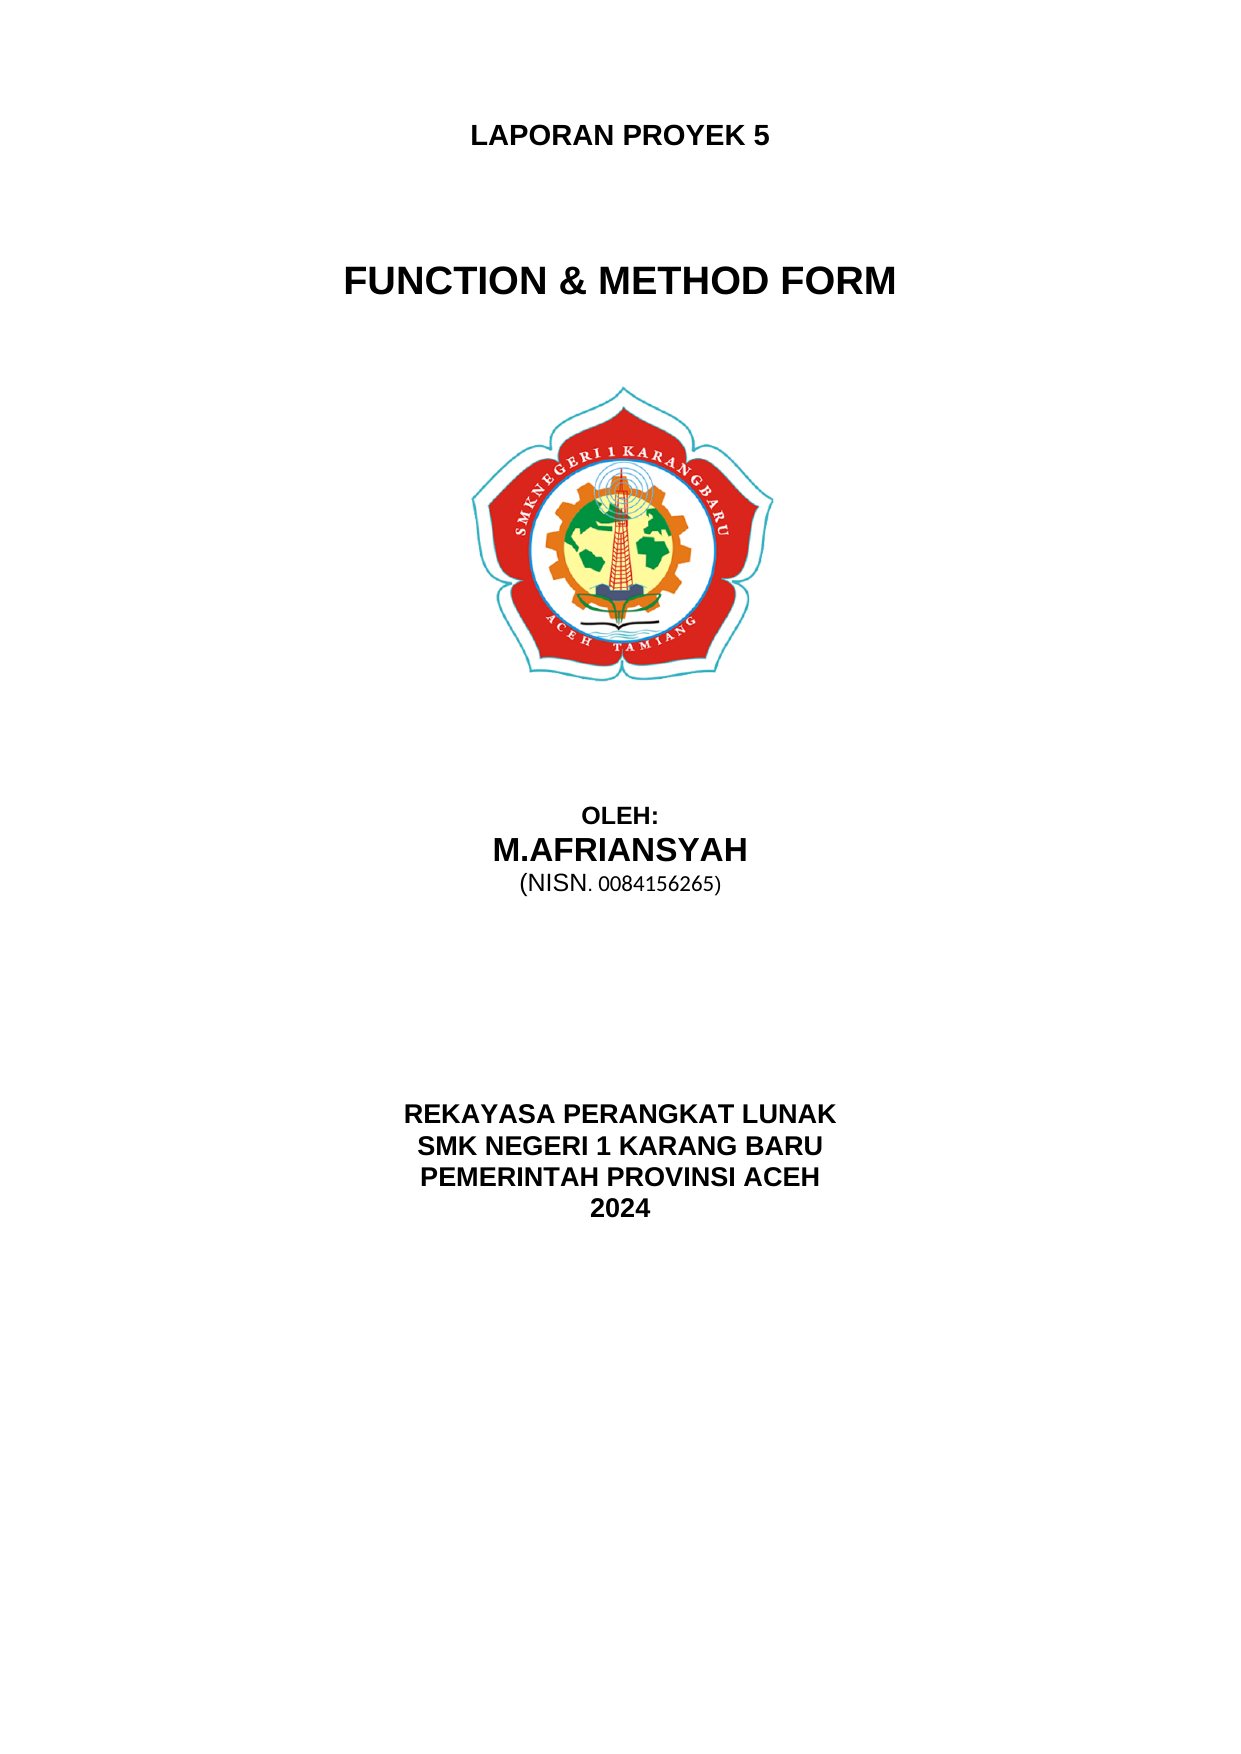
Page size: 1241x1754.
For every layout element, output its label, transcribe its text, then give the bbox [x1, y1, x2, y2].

text 2024 [150, 1192, 1090, 1223]
text REKAYASA PERANGKAT LUNAK [150, 1098, 1090, 1130]
picture [463, 384, 778, 686]
text OLEH: [150, 801, 1090, 829]
text SMK NEGERI 1 KARANG BARU [150, 1130, 1090, 1161]
text PEMERINTAH PROVINSI ACEH [150, 1161, 1090, 1192]
text LAPORAN PROYEK 5 [150, 118, 1090, 152]
text M.AFRIANSYAH [150, 829, 1090, 868]
text (NISN. 0084156265) [150, 868, 1090, 897]
text FUNCTION & METHOD FORM [150, 257, 1090, 303]
